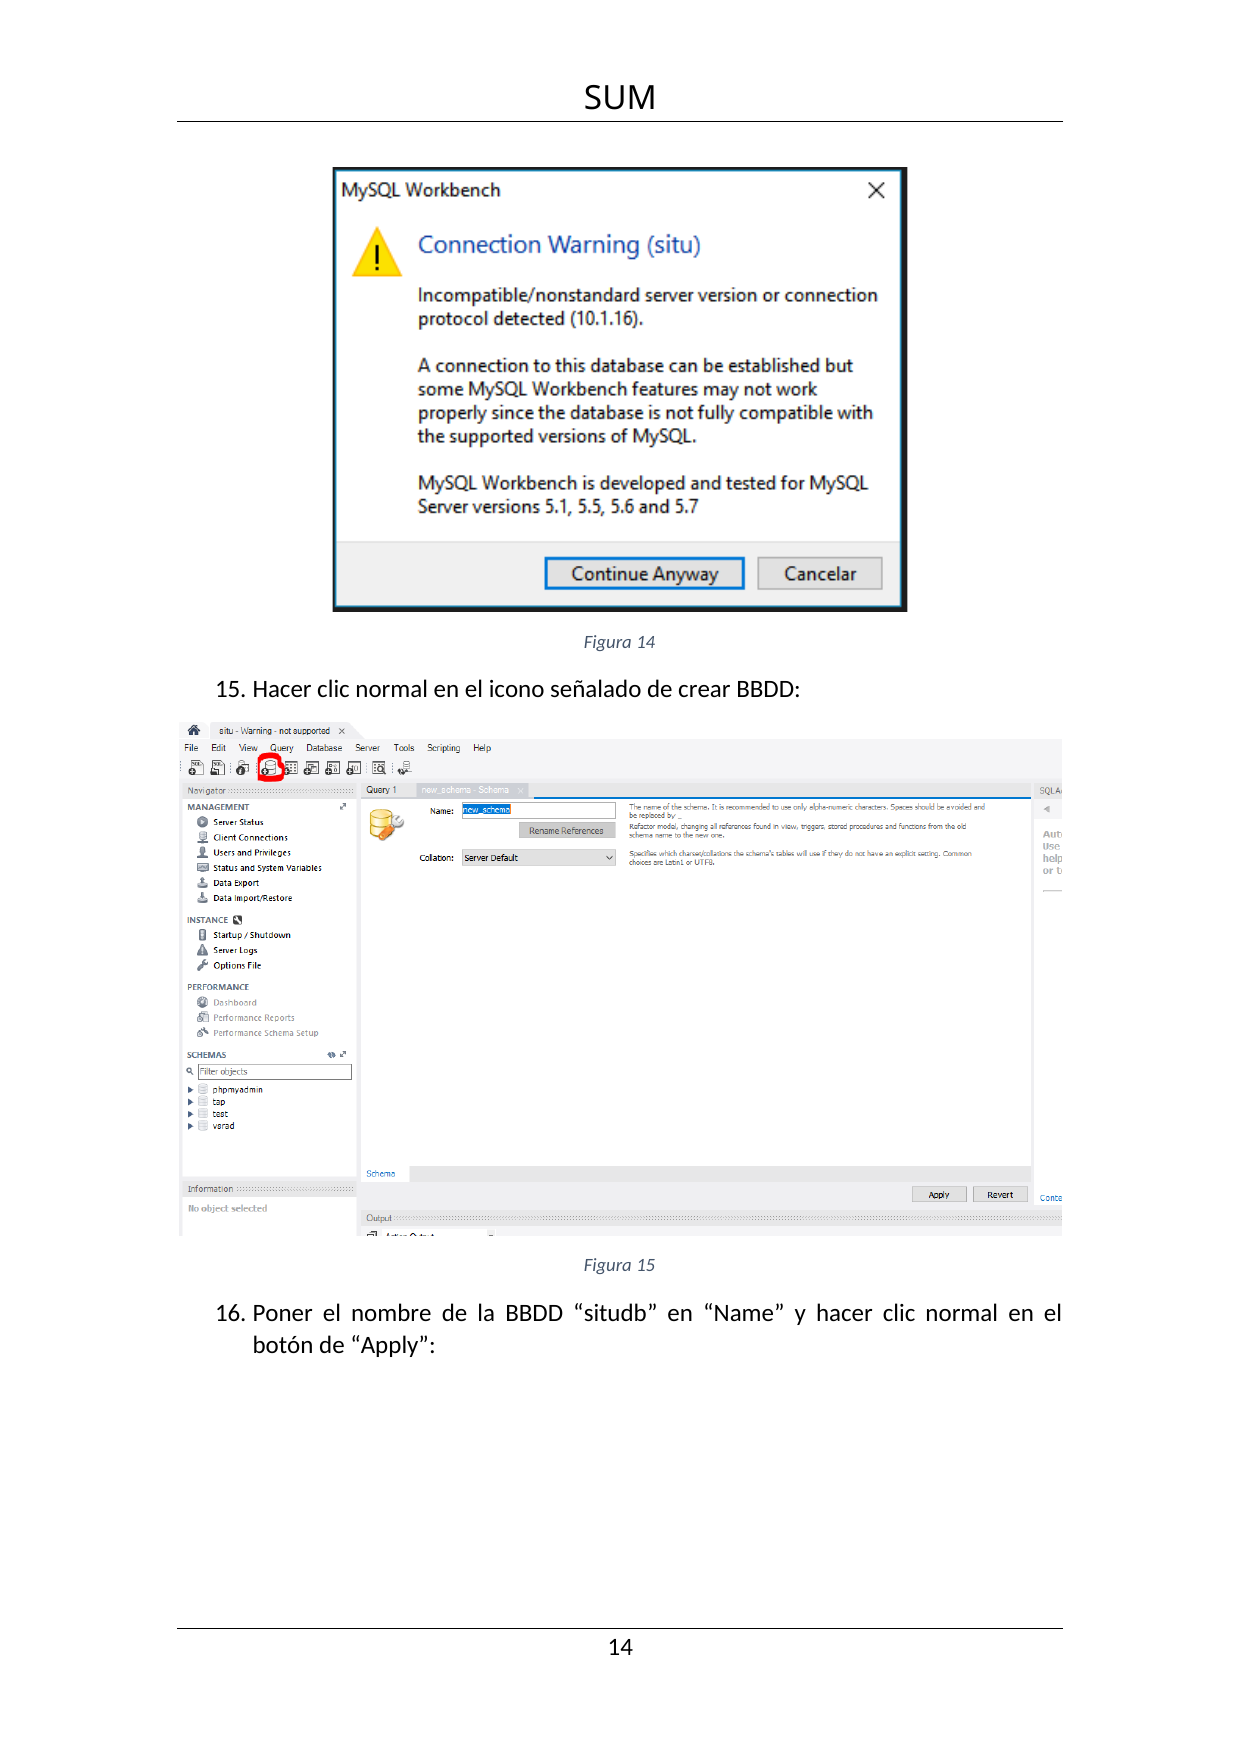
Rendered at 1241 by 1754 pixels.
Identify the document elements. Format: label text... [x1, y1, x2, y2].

text Figura 14 [177, 630, 1063, 653]
picture [179, 722, 1062, 1236]
picture [332, 167, 908, 612]
list Poner el nombre de la BBDD “situdb” en “Name” y hacer clic normal en el botón de “Apply”: [215, 1297, 1063, 1360]
text Figura 15 [177, 1254, 1063, 1277]
list Hacer clic normal en el icono señalado de crear BBDD: [215, 674, 1063, 704]
